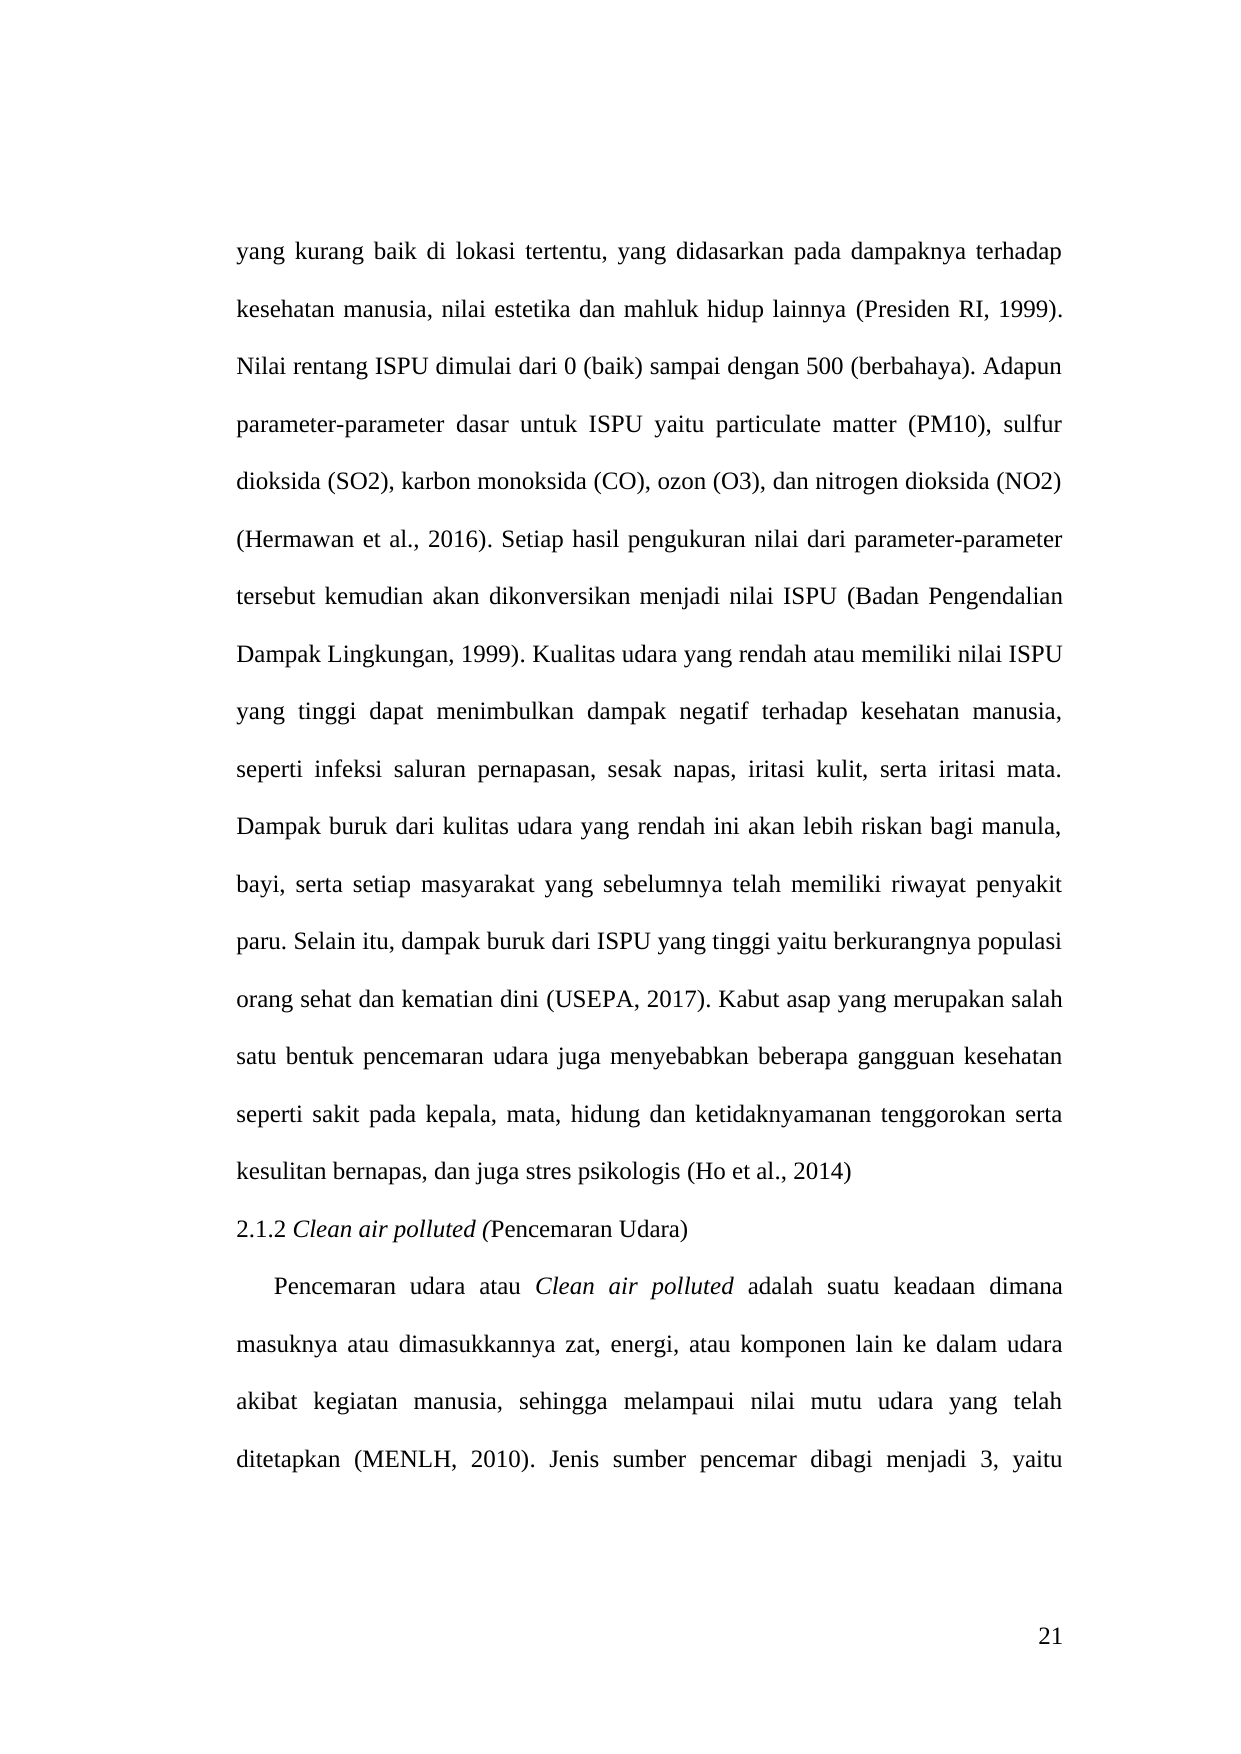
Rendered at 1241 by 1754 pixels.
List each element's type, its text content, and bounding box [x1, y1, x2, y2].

subtitle 2.1.2 Clean air polluted (Pencemaran Udara) [236, 1214, 1063, 1242]
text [236, 1271, 1063, 1472]
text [236, 236, 1063, 1185]
